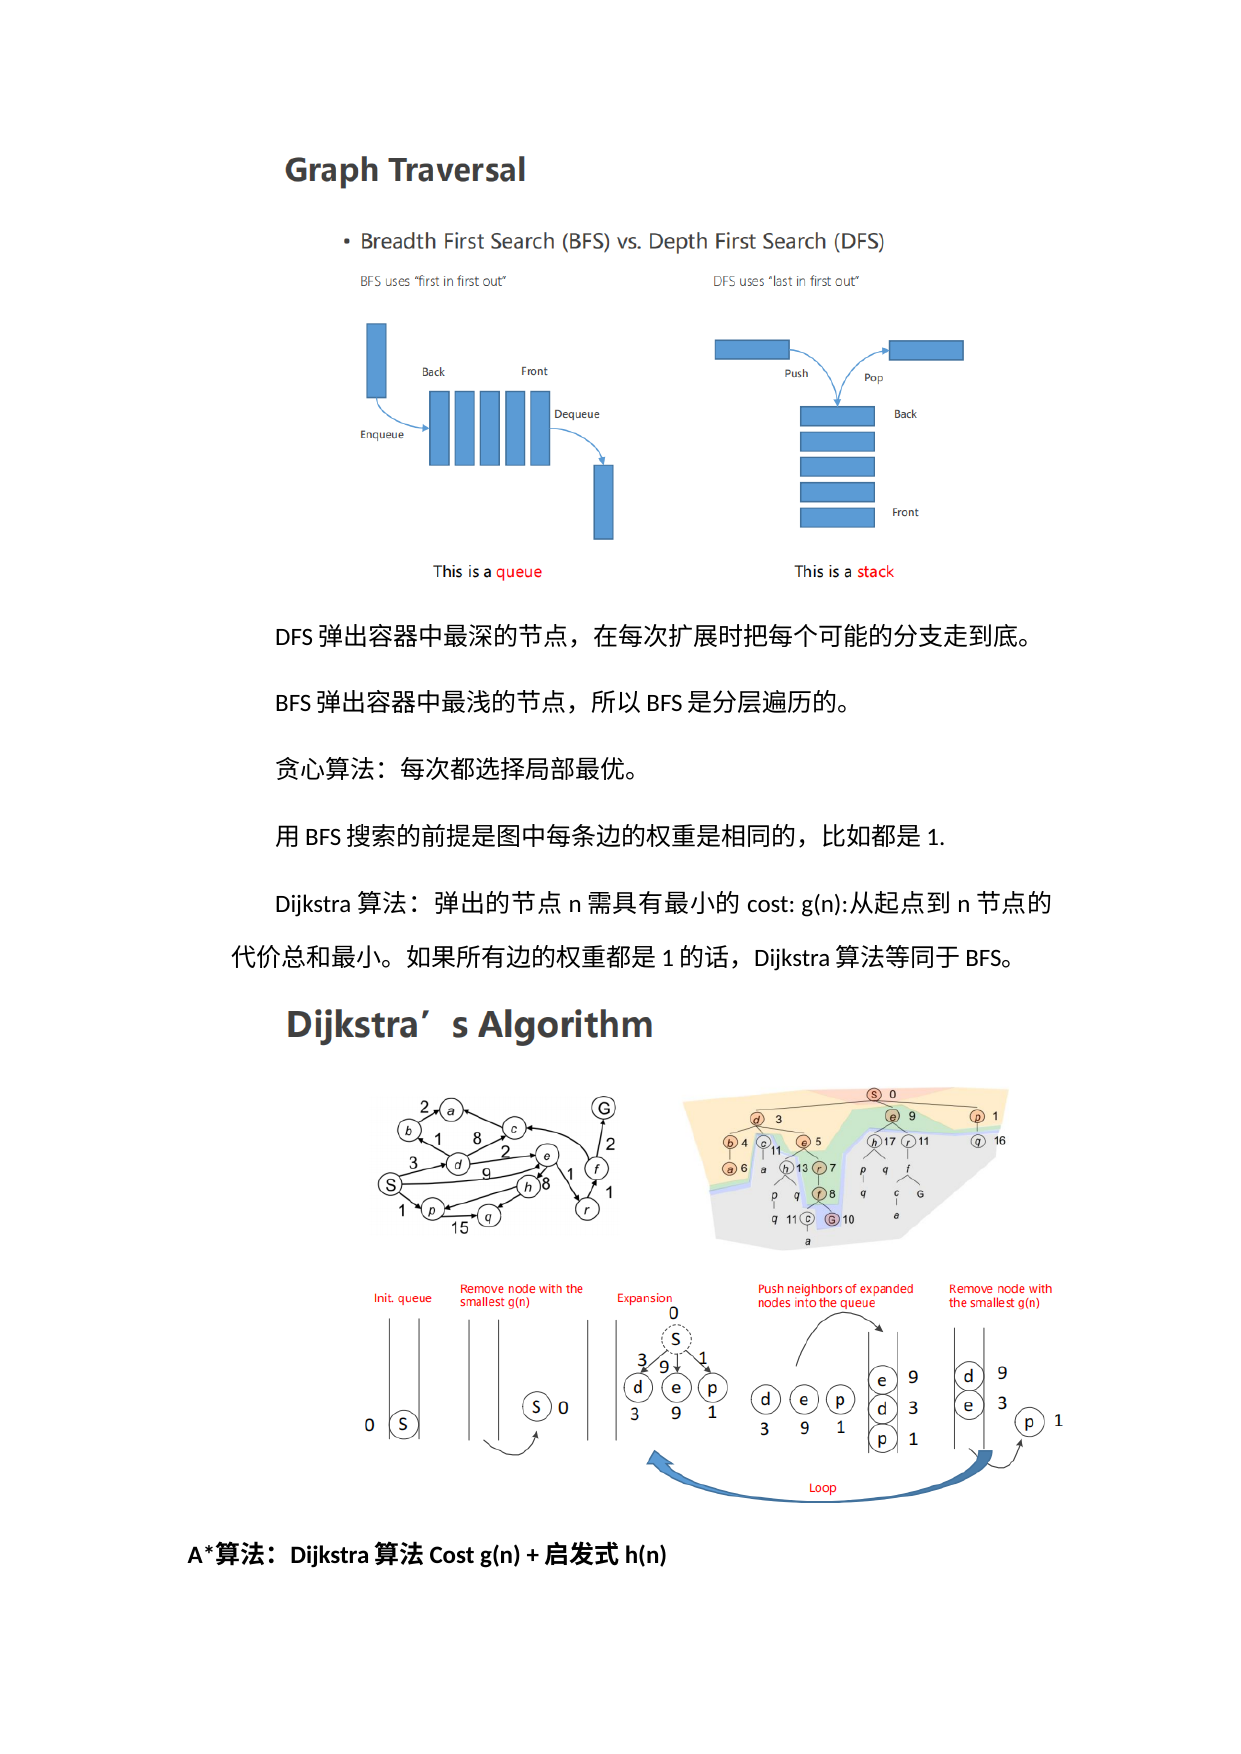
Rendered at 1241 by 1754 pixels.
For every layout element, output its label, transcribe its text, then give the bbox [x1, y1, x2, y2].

list A*算法：Dijkstra算法Cost g(n) + 启发式h(n) [187, 1535, 1053, 1571]
list 用BFS搜索的前提是图中每条边的权重是相同的，比如都是1. [231, 817, 1053, 853]
picture [275, 1004, 1078, 1508]
list BFS弹出容器中最浅的节点，所以BFS是分层遍历的。 [231, 683, 1053, 719]
list 贪心算法：每次都选择局部最优。 [231, 750, 1053, 786]
list DFS弹出容器中最深的节点，在每次扩展时把每个可能的分支走到底。 [231, 616, 1053, 652]
list Dijkstra算法：弹出的节点n需具有最小的cost: g(n):从起点到n节点的代价总和最小。如果所有边的权重都是1的话，Dijkstra算法等同于BFS。 [231, 883, 1053, 974]
picture [275, 150, 985, 589]
